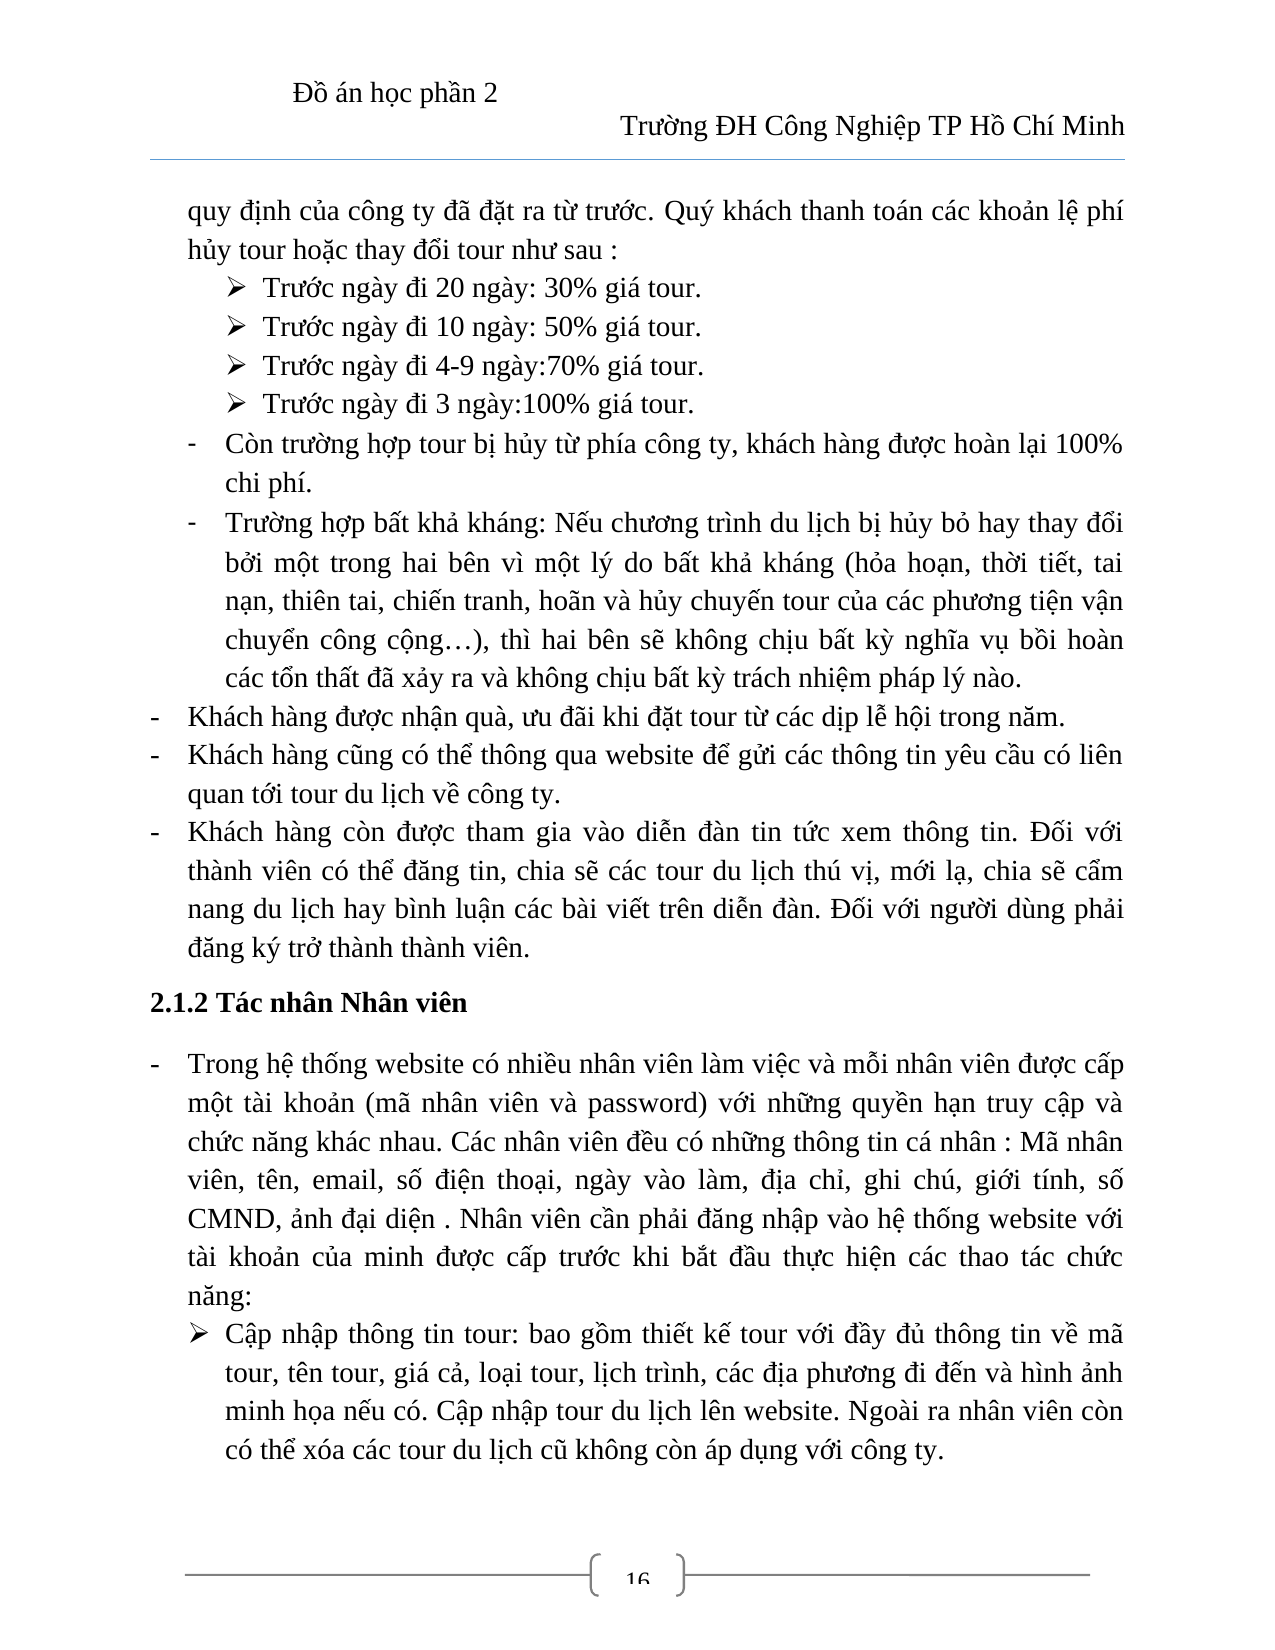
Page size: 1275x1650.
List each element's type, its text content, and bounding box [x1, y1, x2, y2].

list Trước ngày đi 10 ngày: 50% giá tour. [225, 309, 1125, 343]
list Cập nhập thông tin tour: bao gồm thiết kế tour với đầy đủ thông tin về mã tour, tên tour, giá cả, loại tour, lịch trình, các địa phương đi đến và hình ảnh minh họa nếu có. Cập nhập tour du lịch lên website. Ngoài ra nhân viên còn có thể xóa các tour du lịch cũ không còn áp dụng với công ty. [187, 1316, 1125, 1466]
list Còn trường hợp tour bị hủy từ phía công ty, khách hàng được hoàn lại 100% chi phí. [187, 425, 1125, 499]
list Trong hệ thống website có nhiều nhân viên làm việc và mỗi nhân viên được cấp một tài khoản (mã nhân viên và password) với những quyền hạn truy cập và chức năng khác nhau. Các nhân viên đều có những thông tin cá nhân : Mã nhân viên, tên, email, số điện thoại, ngày vào làm, địa chỉ, ghi chú, giới tính, số CMND, ảnh đại diện . Nhân viên cần phải đăng nhập vào hệ thống website với tài khoản của minh được cấp trước khi bắt đầu thực hiện các thao tác chức năng: [150, 1047, 1125, 1311]
list Khách hàng được nhận quà, ưu đãi khi đặt tour từ các dịp lễ hội trong năm. [150, 699, 1125, 732]
list Khách hàng còn được tham gia vào diễn đàn tin tức xem thông tin. Đối với thành viên có thể đăng tin, chia sẽ các tour du lịch thú vị, mới lạ, chia sẽ cẩm nang du lịch hay bình luận các bài viết trên diễn đàn. Đối với người dùng phải đăng ký trở thành thành viên. [150, 814, 1125, 964]
list Trường hợp bất khả kháng: Nếu chương trình du lịch bị hủy bỏ hay thay đổi bởi một trong hai bên vì một lý do bất khả kháng (hỏa hoạn, thời tiết, tai nạn, thiên tai, chiến tranh, hoãn và hủy chuyến tour của các phương tiện vận chuyển công cộng…), thì hai bên sẽ không chịu bất kỳ nghĩa vụ bồi hoàn các tổn thất đã xảy ra và không chịu bất kỳ trách nhiệm pháp lý nào. [187, 504, 1125, 694]
list Trước ngày đi 4-9 ngày:70% giá tour. [225, 348, 1125, 381]
list Trước ngày đi 20 ngày: 30% giá tour. [225, 270, 1125, 304]
list Khách hàng cũng có thể thông qua website để gửi các thông tin yêu cầu có liên quan tới tour du lịch về công ty. [150, 737, 1125, 809]
subtitle 2.1.2 Tác nhân Nhân viên [150, 985, 1125, 1019]
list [150, 193, 1125, 265]
list Trước ngày đi 3 ngày:100% giá tour. [225, 386, 1125, 420]
